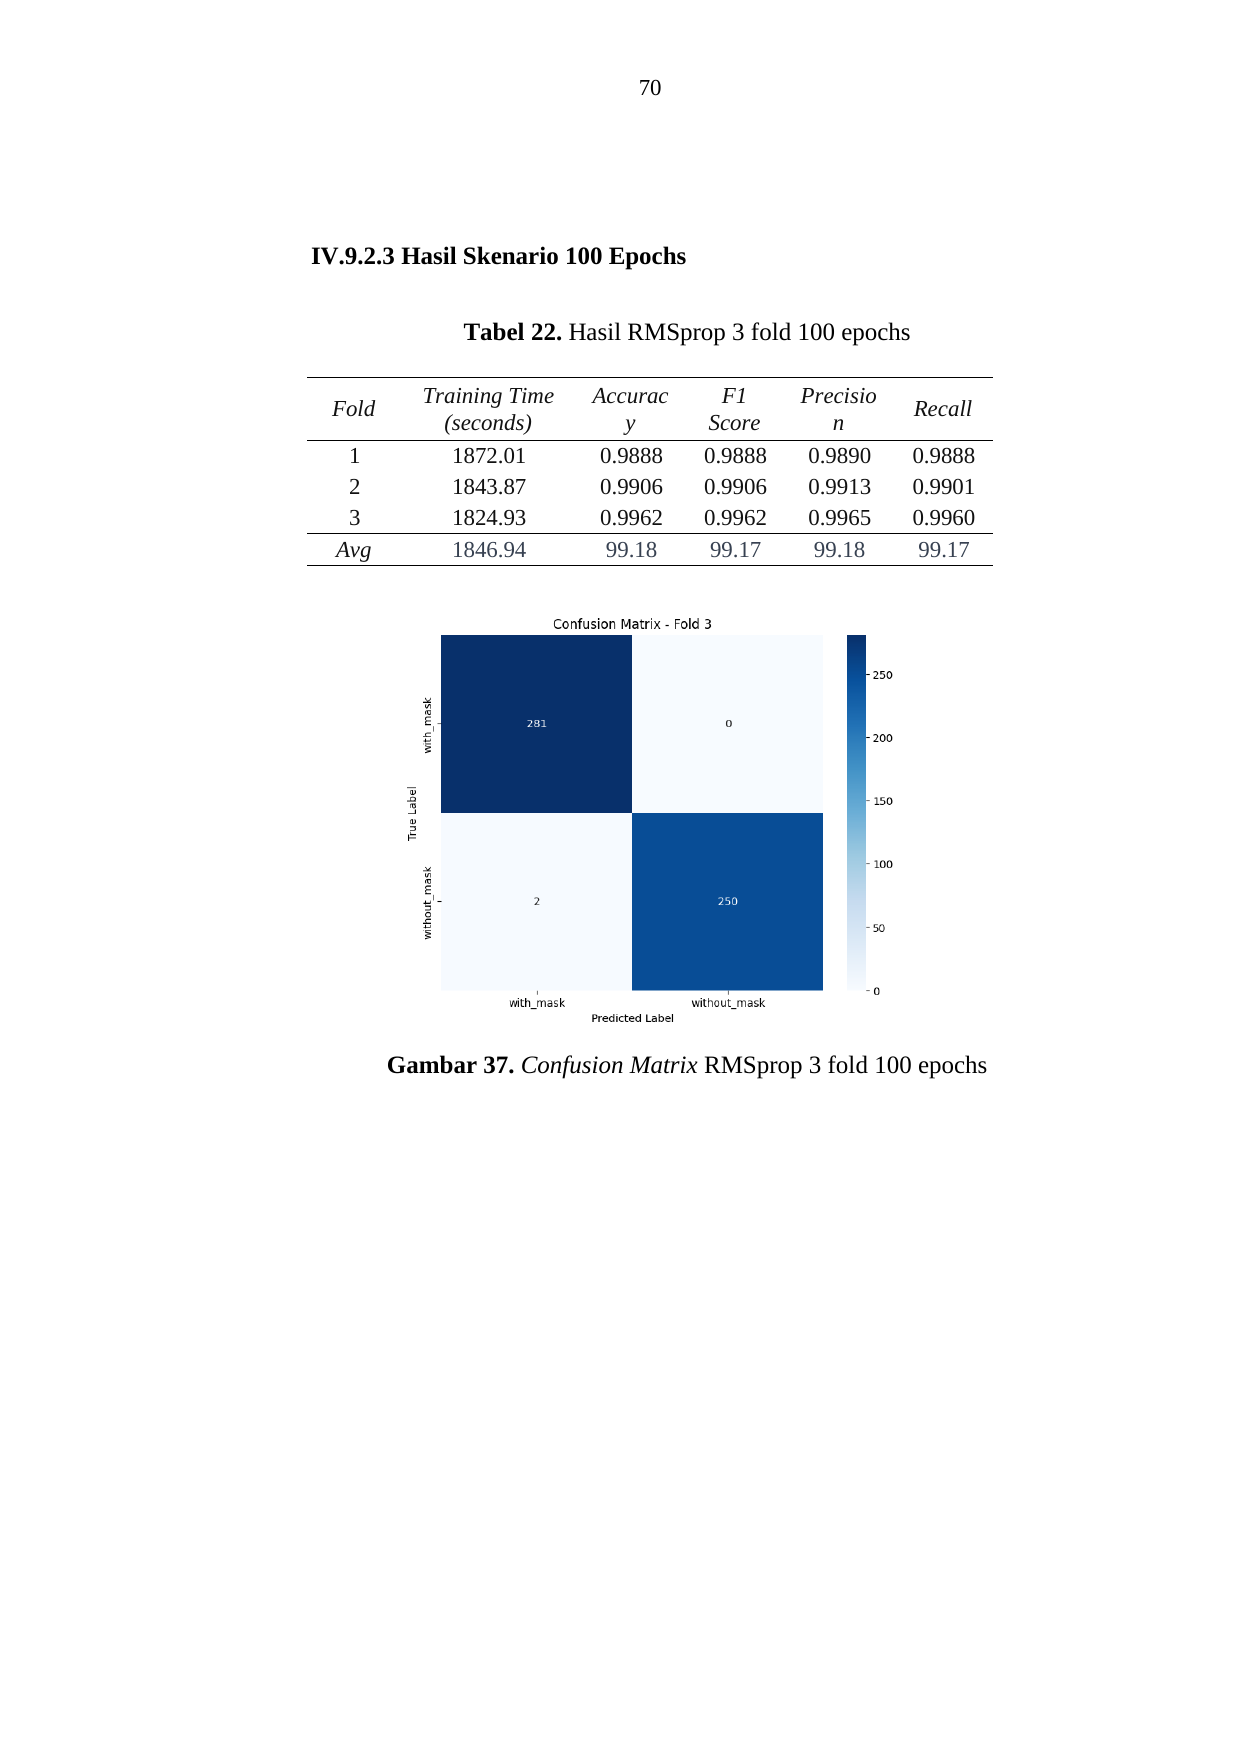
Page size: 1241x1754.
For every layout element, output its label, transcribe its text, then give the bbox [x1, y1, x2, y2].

table_cell 1846.94 [402, 534, 576, 564]
table_cell 99.18 [576, 534, 687, 564]
table_cell 0.9901 [895, 471, 993, 502]
table_cell 99.18 [784, 534, 895, 564]
table_header Fold [307, 378, 402, 439]
text Tabel 22. Hasil RMSprop 3 fold 100 epochs [311, 317, 1063, 346]
table_cell 1872.01 [402, 441, 576, 471]
table_cell 2 [307, 471, 402, 502]
table_cell 0.9890 [784, 441, 895, 471]
table_header Recall [895, 378, 993, 439]
table_cell 0.9888 [576, 441, 687, 471]
table_cell Avg [307, 534, 402, 564]
table_cell 0.9962 [576, 502, 687, 533]
table_cell 0.9962 [687, 502, 784, 533]
table_cell 0.9913 [784, 471, 895, 502]
table_cell 0.9906 [687, 471, 784, 502]
table_cell 0.9965 [784, 502, 895, 533]
table_cell 1 [307, 441, 402, 471]
picture [400, 610, 900, 1031]
table_cell 0.9888 [687, 441, 784, 471]
table_header F1 Score [687, 378, 784, 439]
subtitle Hasil Skenario 100 Epochs [281, 241, 1063, 270]
table_cell 99.17 [687, 534, 784, 564]
table_cell 0.9906 [576, 471, 687, 502]
table_header Precision [784, 378, 895, 439]
table_cell 0.9960 [895, 502, 993, 533]
table_cell 3 [307, 502, 402, 533]
table_header Accuracy [576, 378, 687, 439]
table_cell 99.17 [895, 534, 993, 564]
table_header Training Time (seconds) [402, 378, 576, 439]
table_cell 0.9888 [895, 441, 993, 471]
table_cell 1824.93 [402, 502, 576, 533]
table_cell 1843.87 [402, 471, 576, 502]
